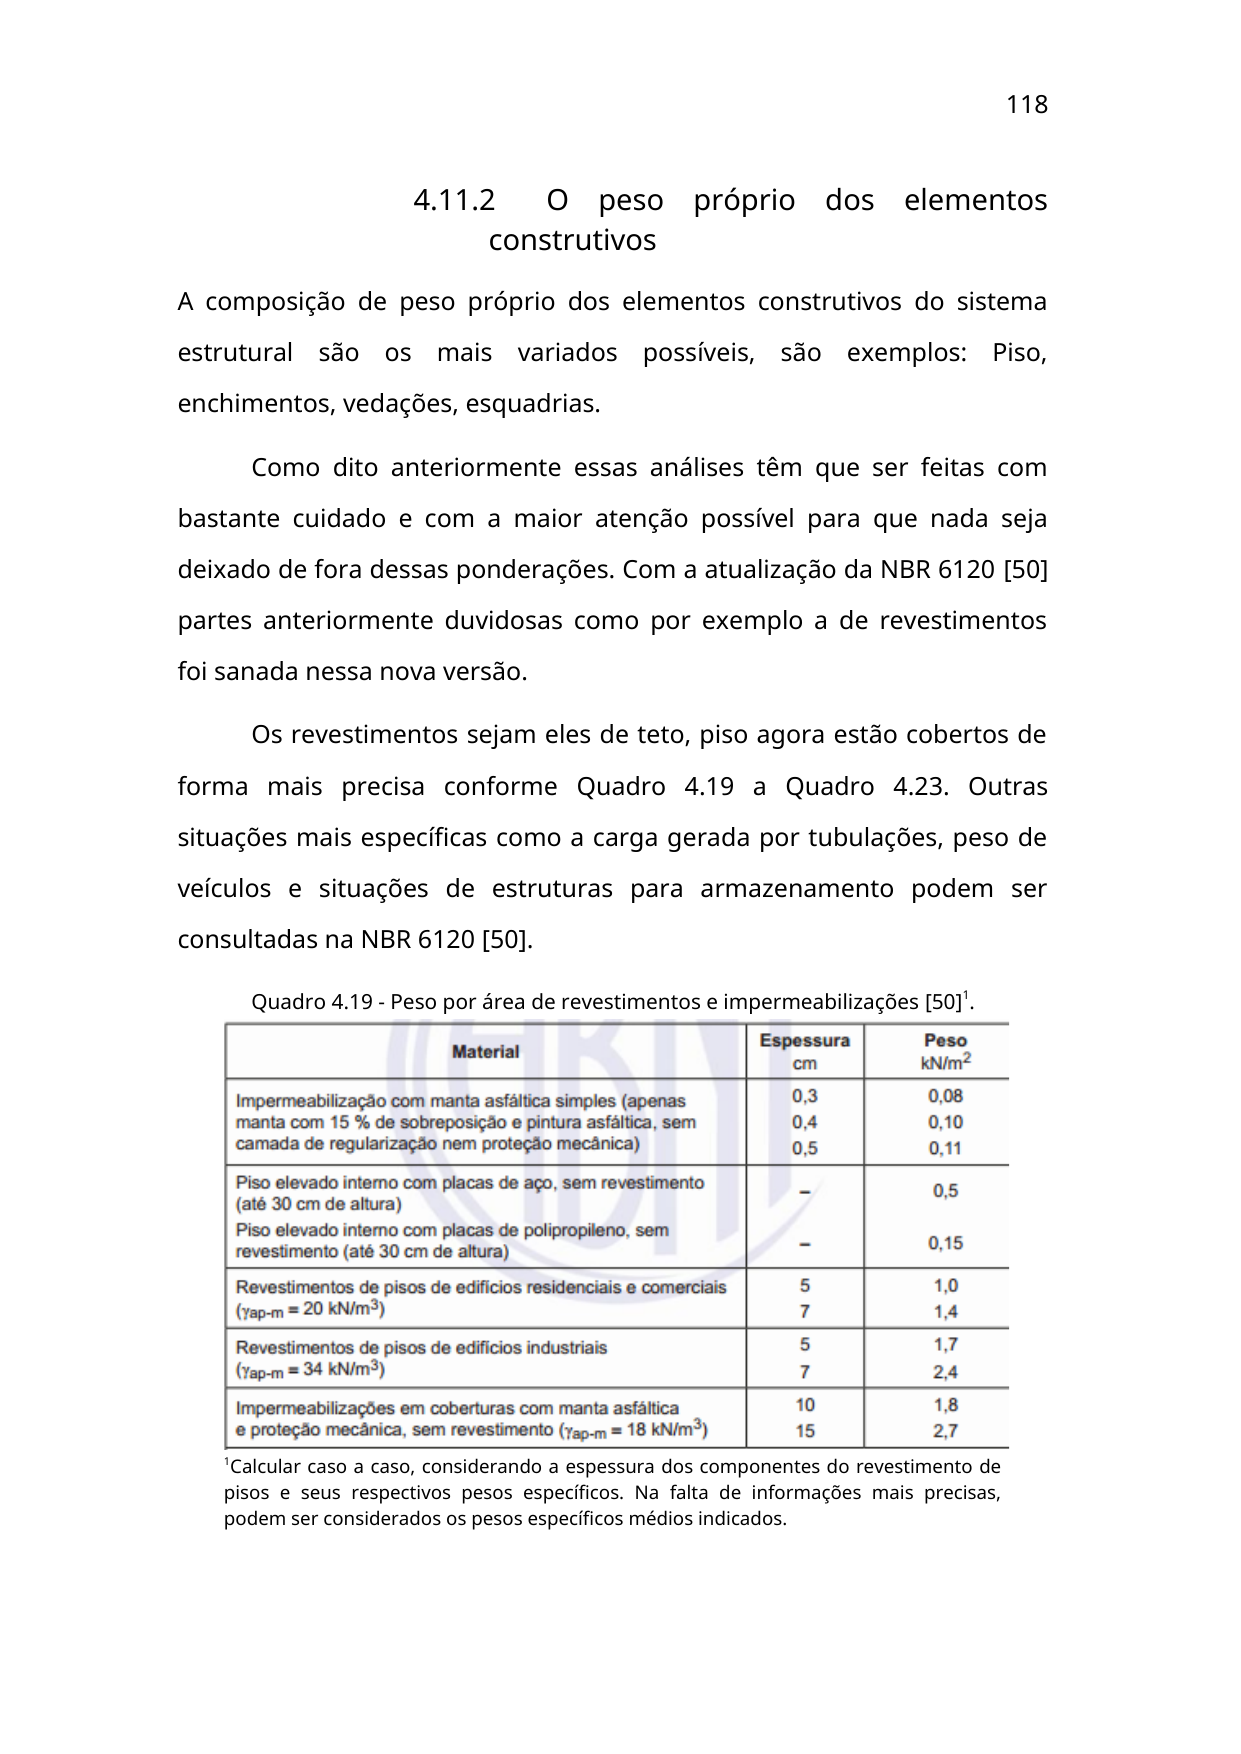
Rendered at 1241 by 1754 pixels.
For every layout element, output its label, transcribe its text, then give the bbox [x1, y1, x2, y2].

table_cell 1Calcular caso a caso, considerando a espessura dos componentes do revestimento de pisos e seus respectivos pesos específicos. Na falta de informações mais precisas, podem ser considerados os pesos específicos médios indicados. [216, 1452, 1009, 1532]
table_cell [216, 1018, 1009, 1452]
text A composição de peso próprio dos elementos construtivos do sistema estrutural são os mais variados possíveis, são exemplos: Piso, enchimentos, vedações, esquadrias. [177, 284, 1048, 420]
picture [223, 1019, 1010, 1450]
text Como dito anteriormente essas análises têm que ser feitas com bastante cuidado e com a maior atenção possível para que nada seja deixado de fora dessas ponderações. Com a atualização da NBR 6120 [50] partes anteriormente duvidosas como por exemplo a de revestimentos foi sanada nessa nova versão. [177, 449, 1048, 688]
subtitle O peso próprio dos elementos construtivos [413, 179, 1048, 259]
table_header Quadro 4.19 - Peso por área de revestimentos e impermeabilizações [50]1. [216, 985, 1009, 1017]
text Os revestimentos sejam eles de teto, piso agora estão cobertos de forma mais precisa conforme Quadro 4.19 a Quadro 4.23. Outras situações mais específicas como a carga gerada por tubulações, peso de veículos e situações de estruturas para armazenamento podem ser consultadas na NBR 6120 [50]. [177, 717, 1048, 955]
